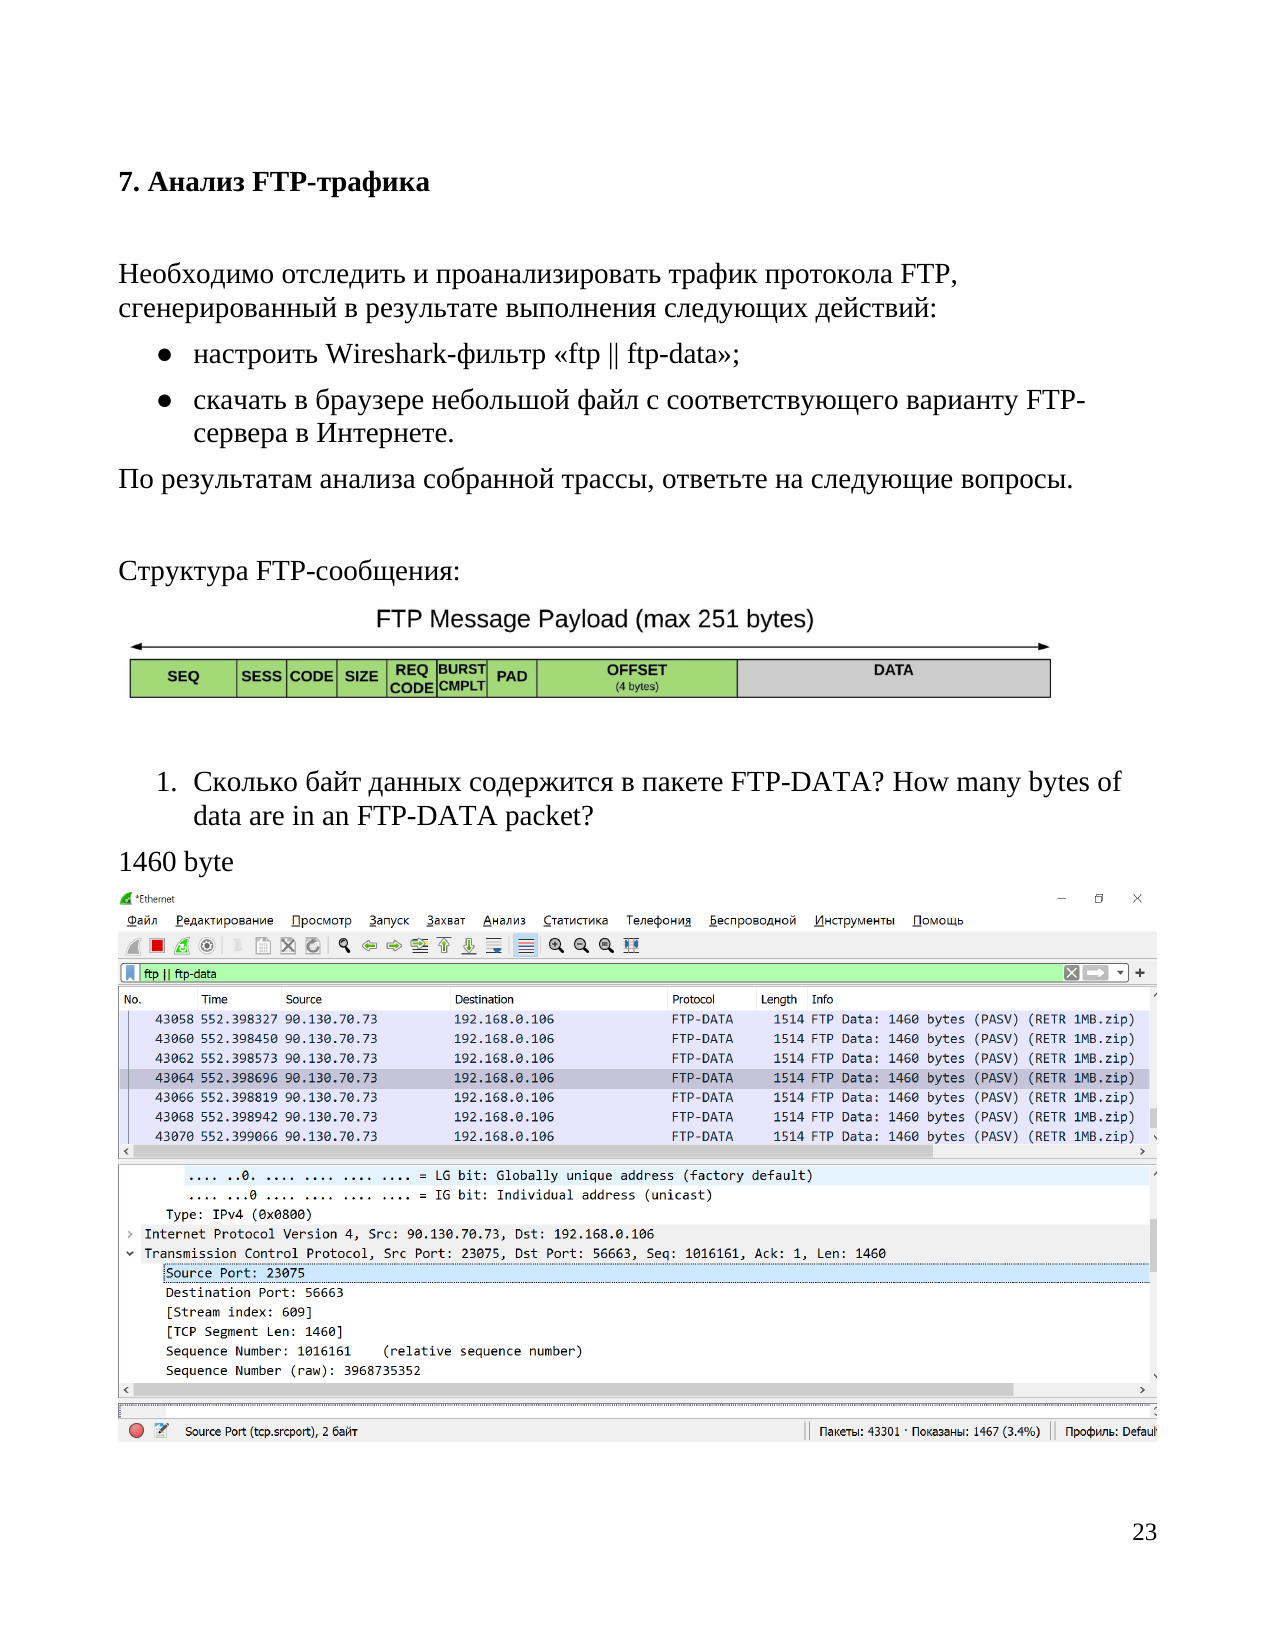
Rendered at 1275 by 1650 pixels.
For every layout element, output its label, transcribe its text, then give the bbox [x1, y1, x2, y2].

text Необходимо отследить и проанализировать трафик протокола FTP, сгенерированный в результате выполнения следующих действий: [118, 256, 1157, 323]
picture [118, 599, 1059, 706]
text По результатам анализа собранной трассы, ответьте на следующие вопросы. [118, 461, 1157, 495]
picture [118, 890, 1157, 1442]
list Сколько байт данных содержится в пакете FTP-DATA? How many bytes of data are in an FTP-DATA packet? [156, 764, 1157, 831]
list настроить Wireshark-фильтр «ftp || ftp-data»; [156, 336, 1157, 369]
text 7. Анализ FTP-трафика [118, 164, 1157, 198]
text 1460 byte [118, 844, 1157, 877]
list скачать в браузере небольшой файл с соответствующего варианту FTP-сервера в Интернете. [156, 382, 1157, 449]
text Структура FTP-сообщения: [118, 553, 1157, 587]
